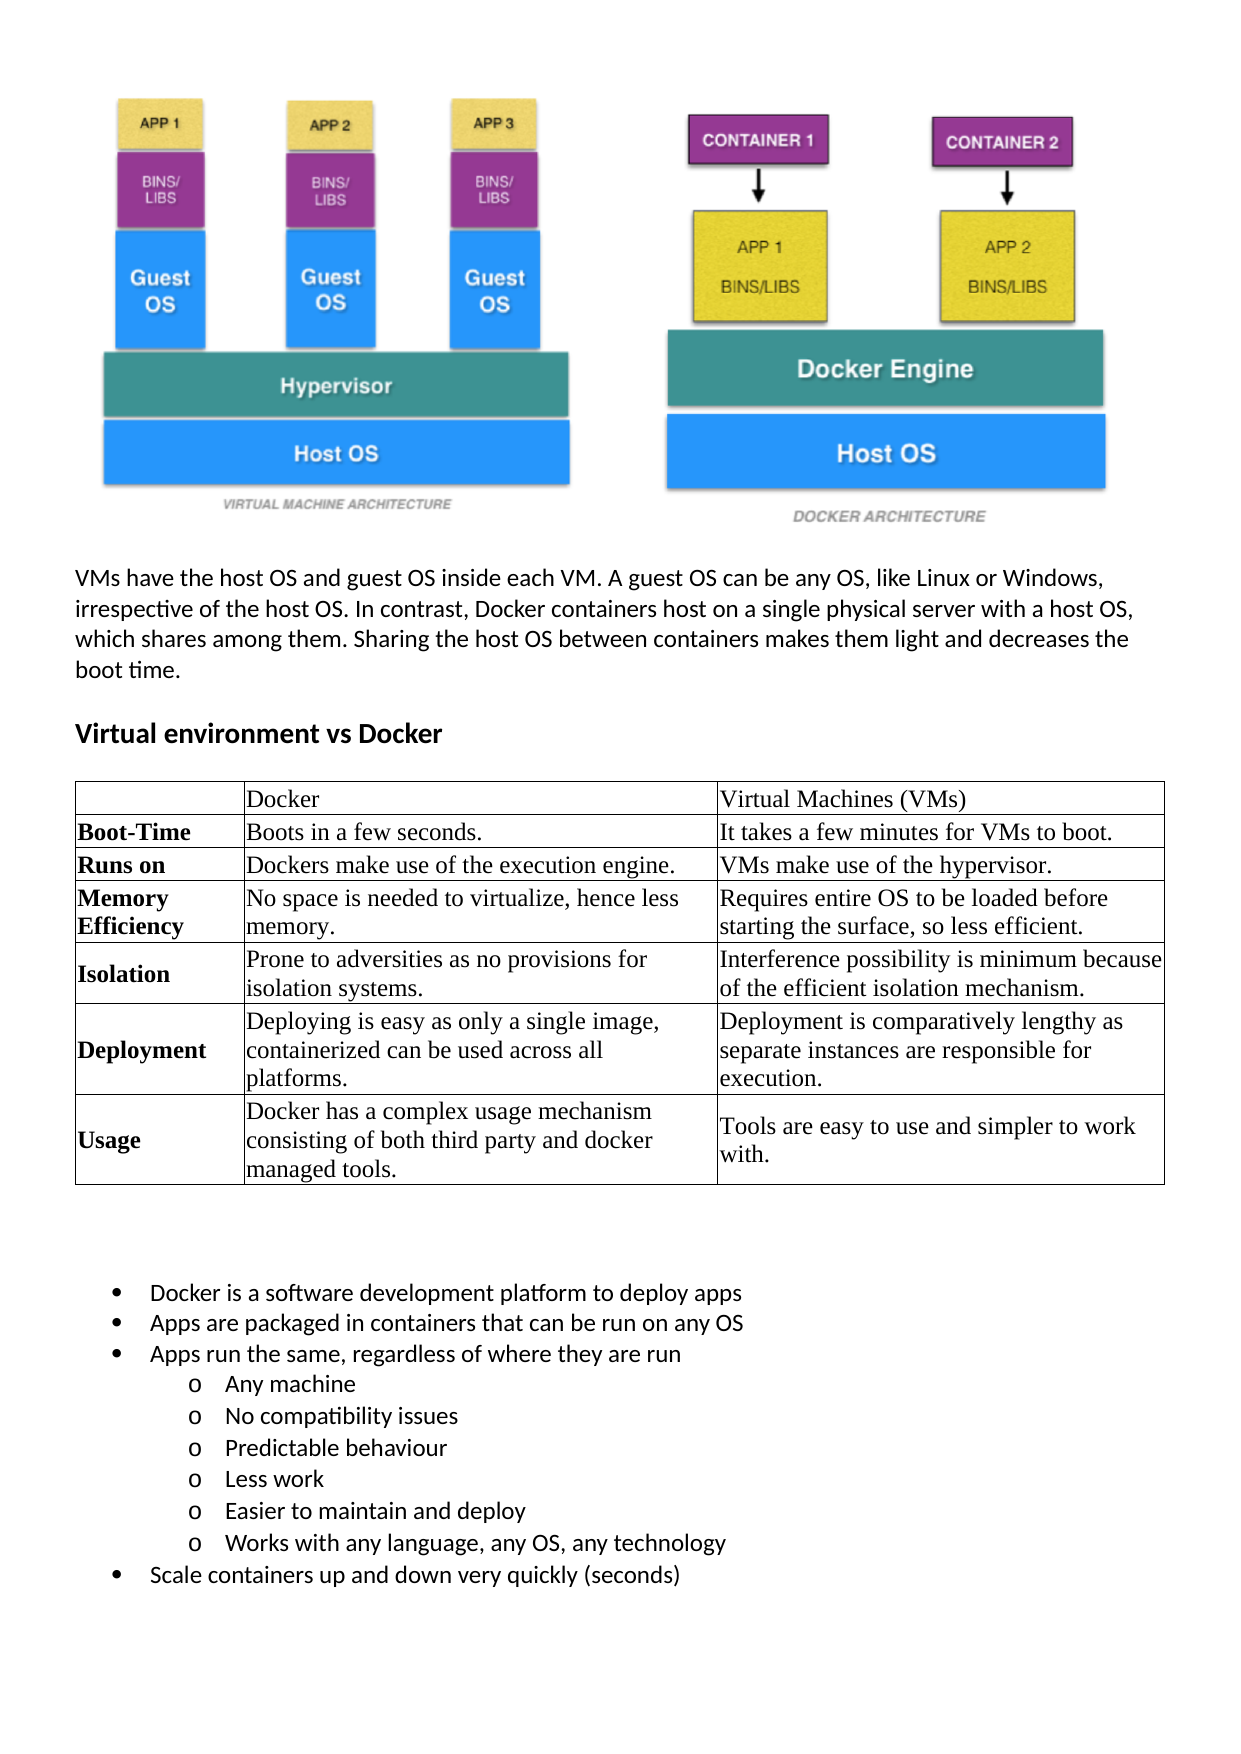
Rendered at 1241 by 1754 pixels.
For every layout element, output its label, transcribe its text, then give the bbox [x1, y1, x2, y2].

table_cell Prone to adversities as no provisions for isolation systems. [245, 943, 717, 1003]
table_cell Docker has a complex usage mechanism consisting of both third party and docker managed tools. [245, 1095, 717, 1184]
table_cell No space is needed to virtualize, hence less memory. [245, 881, 717, 942]
table_cell Isolation [76, 943, 244, 1003]
list Easier to maintain and deploy [187, 1495, 1165, 1527]
picture [75, 75, 1166, 532]
list Any machine [187, 1368, 1165, 1400]
table_cell Requires entire OS to be loaded before starting the surface, so less efficient. [718, 881, 1164, 942]
table_cell Boots in a few seconds. [245, 815, 717, 847]
list Apps are packaged in containers that can be run on any OS [112, 1307, 1165, 1338]
table_cell Usage [76, 1095, 244, 1184]
table_cell It takes a few minutes for VMs to boot. [718, 815, 1164, 847]
table_header Docker [245, 782, 717, 814]
table_cell Dockers make use of the execution engine. [245, 848, 717, 880]
list Predictable behaviour [187, 1432, 1165, 1464]
table_cell Interference possibility is minimum because of the efficient isolation mechanism. [718, 943, 1164, 1003]
list Apps run the same, regardless of where they are run [112, 1338, 1165, 1368]
text Virtual environment vs Docker [75, 715, 1165, 751]
table_cell Deployment is comparatively lengthy as separate instances are responsible for execution. [718, 1004, 1164, 1094]
list Works with any language, any OS, any technology [187, 1527, 1165, 1559]
table_header Virtual Machines (VMs) [718, 782, 1164, 814]
list No compatibility issues [187, 1400, 1165, 1432]
table_header [76, 782, 244, 814]
table_cell Tools are easy to use and simpler to work with. [718, 1095, 1164, 1184]
table_cell Memory Efficiency [76, 881, 244, 942]
table_cell Deploying is easy as only a single image, containerized can be used across all platforms. [245, 1004, 717, 1094]
table_cell Boot-Time [76, 815, 244, 847]
list Docker is a software development platform to deploy apps [112, 1277, 1165, 1307]
table_cell Runs on [76, 848, 244, 880]
list Scale containers up and down very quickly (seconds) [112, 1559, 1165, 1589]
list Less work [187, 1464, 1165, 1495]
table_cell Deployment [76, 1004, 244, 1094]
table_cell VMs make use of the hypervisor. [718, 848, 1164, 880]
text VMs have the host OS and guest OS inside each VM. A guest OS can be any OS, like Linux or Windows, irrespective of the host OS. In contrast, Docker containers host on a single physical server with a host OS, which shares among them. Sharing the host OS between containers makes them light and decreases the boot time. [75, 562, 1165, 684]
